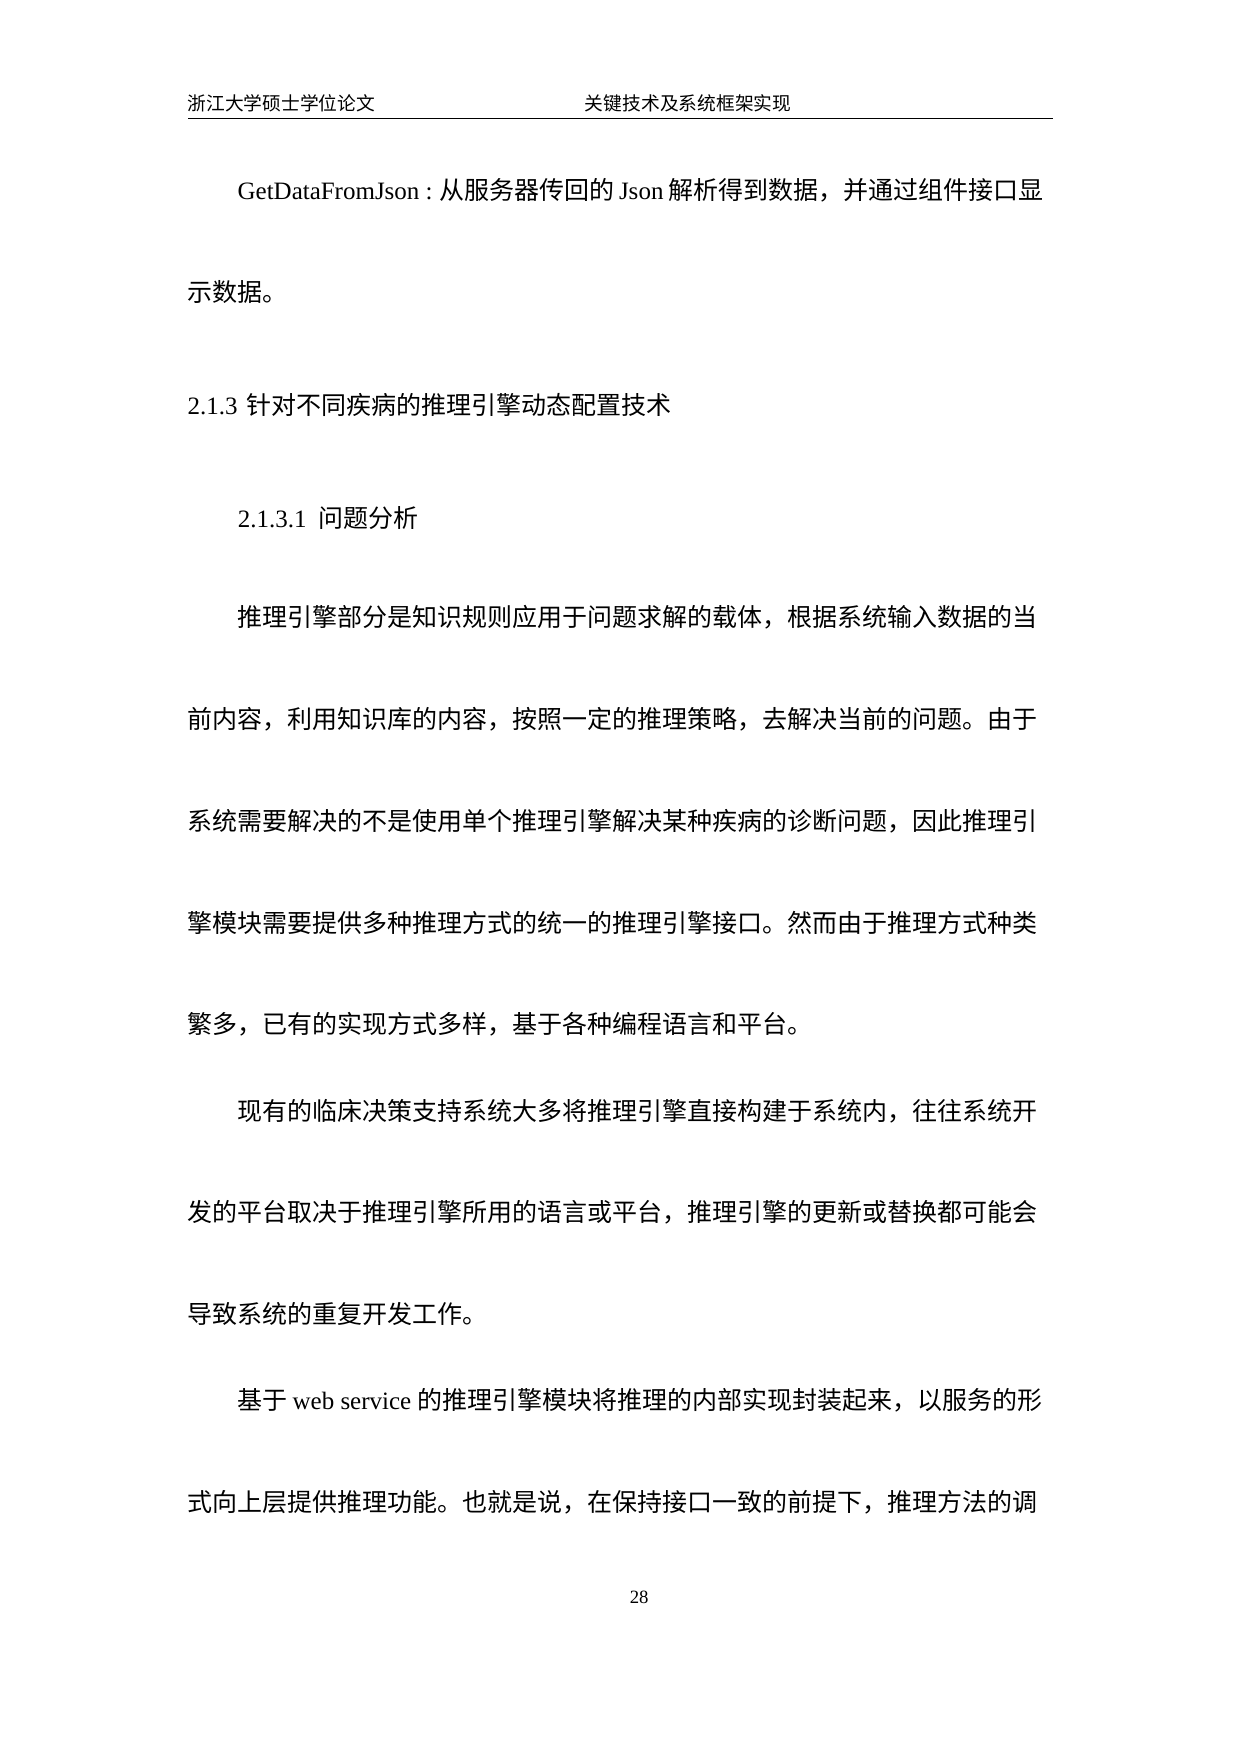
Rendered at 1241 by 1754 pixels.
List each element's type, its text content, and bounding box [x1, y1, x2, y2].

text GetDataFromJson : 从服务器传回的Json解析得到数据，并通过组件接口显示数据。 [187, 155, 1053, 325]
subtitle 针对不同疾病的推理引擎动态配置技术 [187, 370, 1053, 438]
text 现有的临床决策支持系统大多将推理引擎直接构建于系统内，往往系统开发的平台取决于推理引擎所用的语言或平台，推理引擎的更新或替换都可能会导致系统的重复开发工作。 [187, 1075, 1053, 1347]
text 推理引擎部分是知识规则应用于问题求解的载体，根据系统输入数据的当前内容，利用知识库的内容，按照一定的推理策略，去解决当前的问题。由于系统需要解决的不是使用单个推理引擎解决某种疾病的诊断问题，因此推理引擎模块需要提供多种推理方式的统一的推理引擎接口。然而由于推理方式种类繁多，已有的实现方式多样，基于各种编程语言和平台。 [187, 582, 1053, 1057]
subtitle 问题分析 [187, 483, 1053, 551]
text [187, 1365, 1053, 1535]
